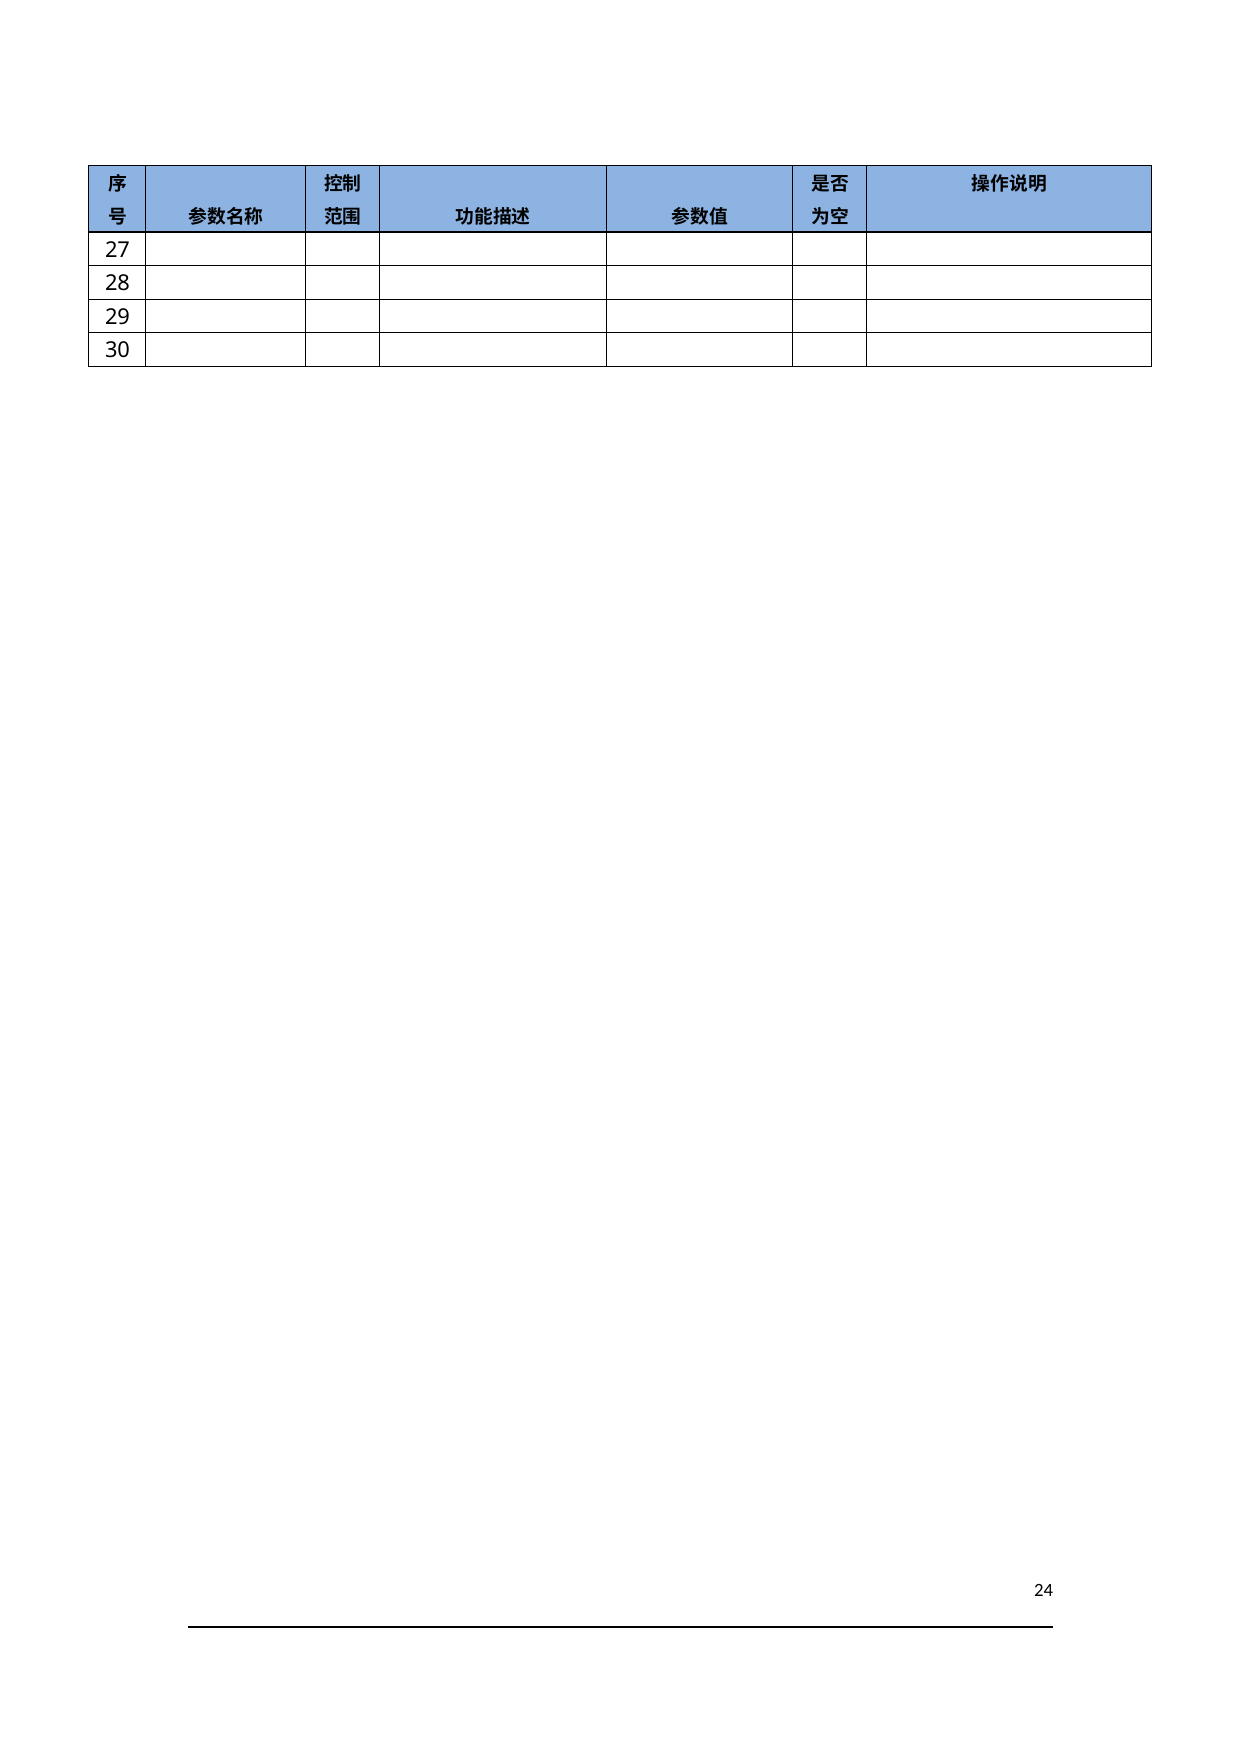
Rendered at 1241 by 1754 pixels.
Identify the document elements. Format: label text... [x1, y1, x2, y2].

table_cell [306, 300, 379, 332]
table_header 参数名称 [146, 166, 305, 231]
table_cell [380, 300, 606, 332]
table_header 操作说明 [867, 166, 1151, 231]
table_cell [380, 333, 606, 366]
table_header 参数值 [607, 166, 792, 231]
table_header 是否为空 [793, 166, 866, 231]
table_cell [867, 266, 1151, 298]
table_cell [146, 233, 305, 265]
table_cell [607, 300, 792, 332]
table_header 序号 [89, 166, 145, 231]
table_header 功能描述 [380, 166, 606, 231]
table_header 控制范围 [306, 166, 379, 231]
table_cell 27 [89, 233, 145, 265]
table_cell 29 [89, 300, 145, 332]
table_cell [146, 300, 305, 332]
table_cell [867, 233, 1151, 265]
table_cell [607, 233, 792, 265]
table_cell [607, 266, 792, 298]
table_cell [867, 300, 1151, 332]
table_cell [146, 266, 305, 298]
table_cell [793, 266, 866, 298]
table_cell [306, 233, 379, 265]
table_cell [146, 333, 305, 366]
table_cell [607, 333, 792, 366]
table_cell [380, 266, 606, 298]
table_cell 30 [89, 333, 145, 366]
table_cell [793, 233, 866, 265]
table_cell [306, 333, 379, 366]
table_cell 28 [89, 266, 145, 298]
table_cell [380, 233, 606, 265]
table_cell [793, 333, 866, 366]
table_cell [306, 266, 379, 298]
table_cell [793, 300, 866, 332]
table_cell [867, 333, 1151, 366]
